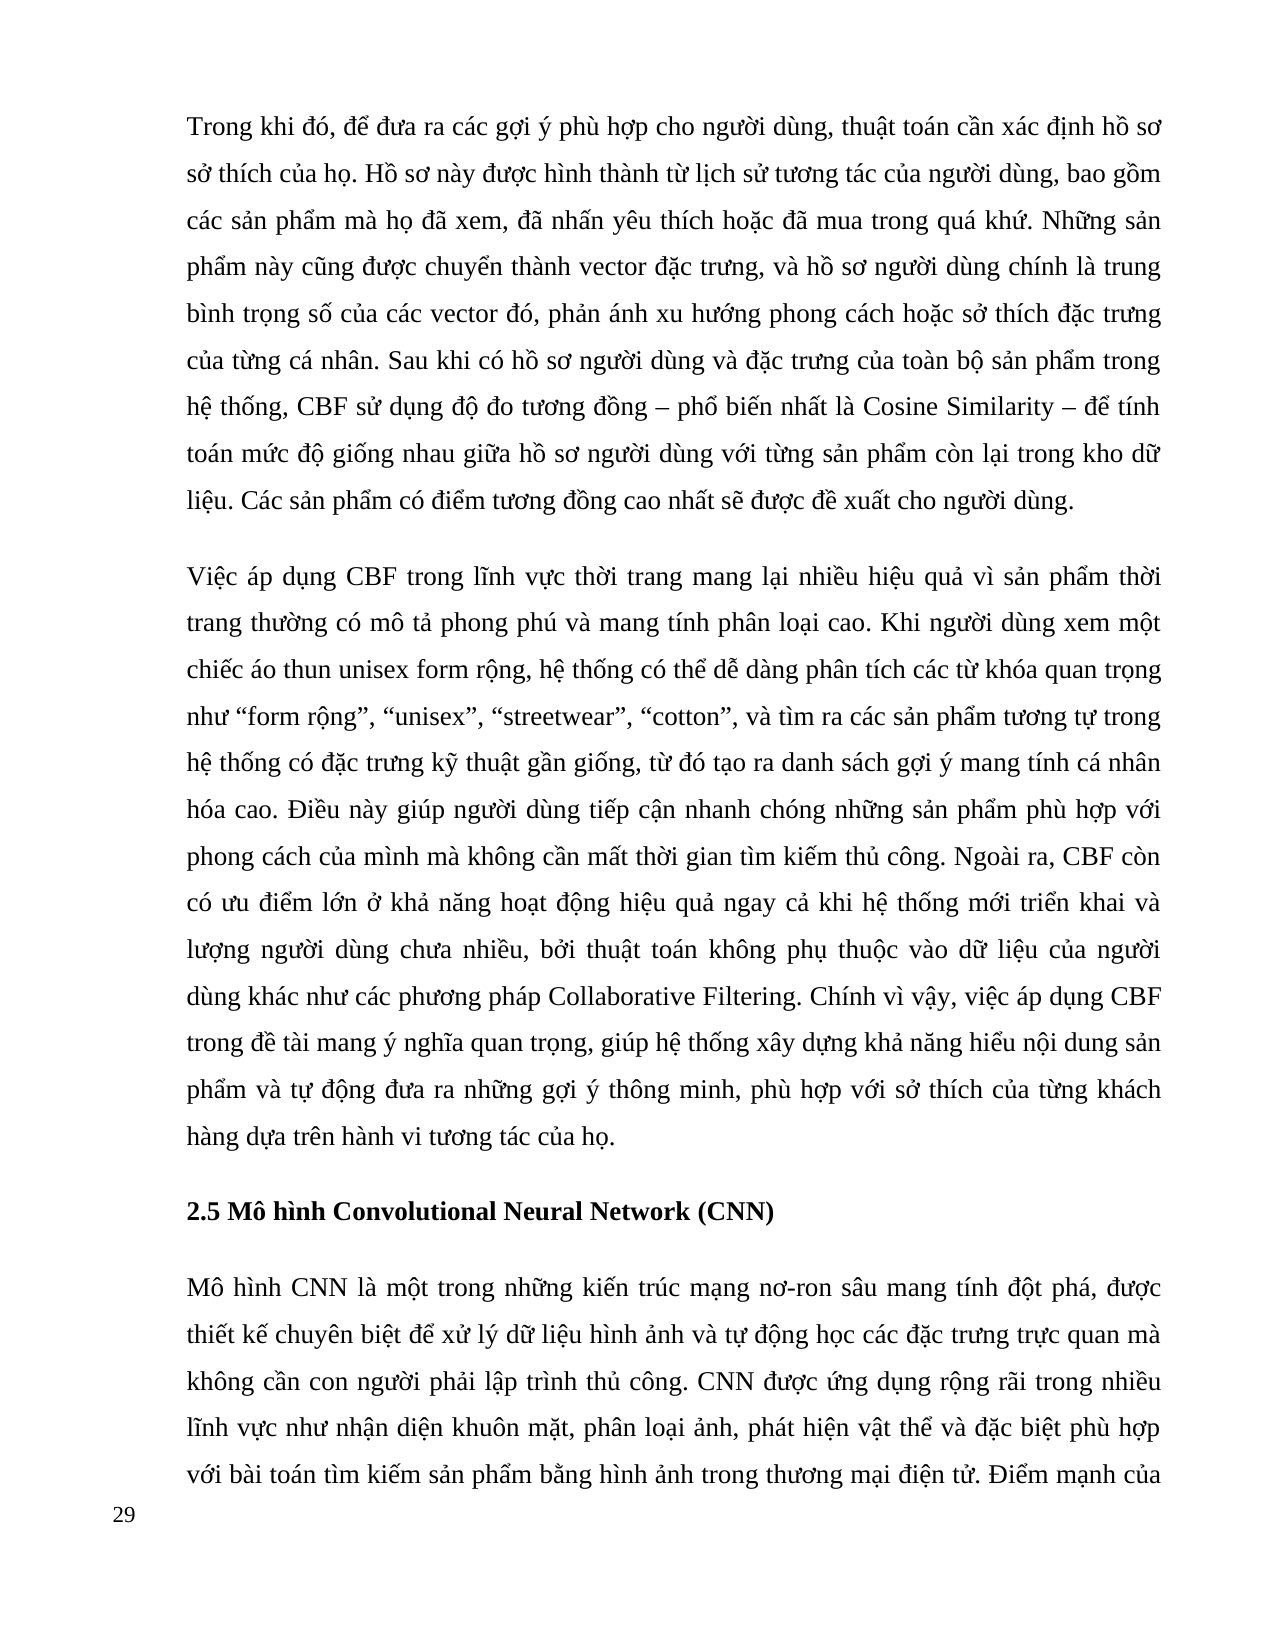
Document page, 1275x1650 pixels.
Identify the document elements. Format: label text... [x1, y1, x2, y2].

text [186, 1271, 1162, 1489]
text Việc áp dụng CBF trong lĩnh vực thời trang mang lại nhiều hiệu quả vì sản phẩm thời trang thường có mô tả phong phú và mang tính phân loại cao. Khi người dùng xem một chiếc áo thun unisex form rộng, hệ thống có thể dễ dàng phân tích các từ khóa quan trọng như “form rộng”, “unisex”, “streetwear”, “cotton”, và tìm ra các sản phẩm tương tự trong hệ thống có đặc trưng kỹ thuật gần giống, từ đó tạo ra danh sách gợi ý mang tính cá nhân hóa cao. Điều này giúp người dùng tiếp cận nhanh chóng những sản phẩm phù hợp với phong cách của mình mà không cần mất thời gian tìm kiếm thủ công. Ngoài ra, CBF còn có ưu điểm lớn ở khả năng hoạt động hiệu quả ngay cả khi hệ thống mới triển khai và lượng người dùng chưa nhiều, bởi thuật toán không phụ thuộc vào dữ liệu của người dùng khác như các phương pháp Collaborative Filtering. Chính vì vậy, việc áp dụng CBF trong đề tài mang ý nghĩa quan trọng, giúp hệ thống xây dựng khả năng hiểu nội dung sản phẩm và tự động đưa ra những gợi ý thông minh, phù hợp với sở thích của từng khách hàng dựa trên hành vi tương tác của họ. [186, 559, 1162, 1151]
text 2.5 Mô hình Convolutional Neural Network (CNN) [186, 1195, 1162, 1227]
text Trong khi đó, để đưa ra các gợi ý phù hợp cho người dùng, thuật toán cần xác định hồ sơ sở thích của họ. Hồ sơ này được hình thành từ lịch sử tương tác của người dùng, bao gồm các sản phẩm mà họ đã xem, đã nhấn yêu thích hoặc đã mua trong quá khứ. Những sản phẩm này cũng được chuyển thành vector đặc trưng, và hồ sơ người dùng chính là trung bình trọng số của các vector đó, phản ánh xu hướng phong cách hoặc sở thích đặc trưng của từng cá nhân. Sau khi có hồ sơ người dùng và đặc trưng của toàn bộ sản phẩm trong hệ thống, CBF sử dụng độ đo tương đồng – phổ biến nhất là Cosine Similarity – để tính toán mức độ giống nhau giữa hồ sơ người dùng với từng sản phẩm còn lại trong kho dữ liệu. Các sản phẩm có điểm tương đồng cao nhất sẽ được đề xuất cho người dùng. [186, 110, 1162, 515]
